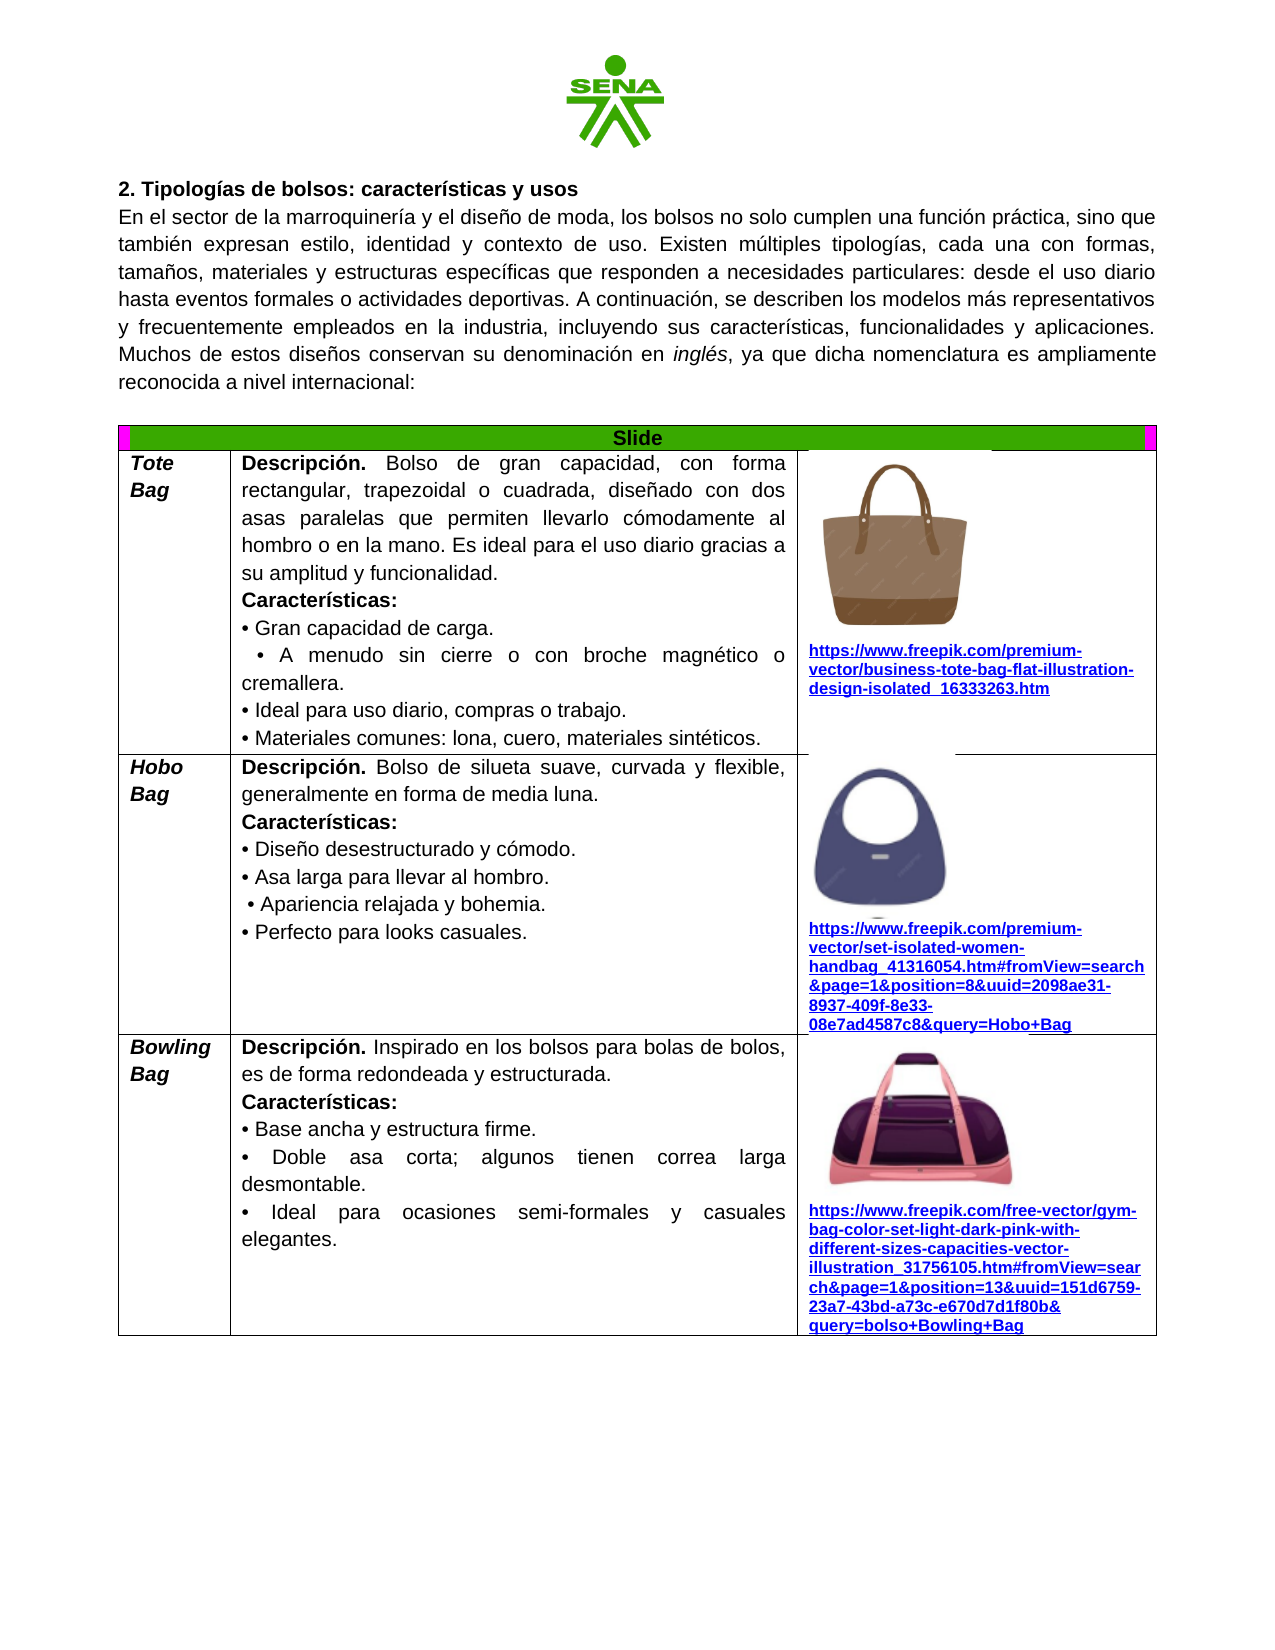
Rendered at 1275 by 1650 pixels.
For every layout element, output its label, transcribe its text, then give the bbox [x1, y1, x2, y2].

table_cell https://www.freepik.com/premium-vector/set-isolated-women-handbag_41316054.htm#fromView=search&page=1&position=8&uuid=2098ae31-8937-409f-8e33-08e7ad4587c8&query=Hobo+Bag [798, 755, 1156, 1034]
table_cell https://www.freepik.com/free-vector/gym-bag-color-set-light-dark-pink-with-different-sizes-capacities-vector-illustration_31756105.htm#fromView=search&page=1&position=13&uuid=151d6759-23a7-43bd-a73c-e670d7d1f80b& query=bolso+Bowling+Bag [798, 1035, 1156, 1335]
picture [808, 1034, 1029, 1201]
table_cell Descripción. Bolso de silueta suave, curvada y flexible, generalmente en forma de media luna. Características: • Diseño desestructurado y cómodo. • Asa larga para llevar al hombro. • Apariencia relajada y bohemia. • Perfecto para looks casuales. [231, 755, 797, 1034]
table_cell https://www.freepik.com/premium-vector/business-tote-bag-flat-illustration-design-isolated_16333263.htm [798, 451, 1156, 753]
table_cell Descripción. Bolso de gran capacidad, con forma rectangular, trapezoidal o cuadrada, diseñado con dos asas paralelas que permiten llevarlo cómodamente al hombro o en la mano. Es ideal para el uso diario gracias a su amplitud y funcionalidad. Características: • Gran capacidad de carga. • A menudo sin cierre o con broche magnético o cremallera. • Ideal para uso diario, compras o trabajo. • Materiales comunes: lona, cuero, materiales sintéticos. [231, 451, 797, 753]
text En el sector de la marroquinería y el diseño de moda, los bolsos no solo cumplen una función práctica, sino que también expresan estilo, identidad y contexto de uso. Existen múltiples tipologías, cada una con formas, tamaños, materiales y estructuras específicas que responden a necesidades particulares: desde el uso diario hasta eventos formales o actividades deportivas. A continuación, se describen los modelos más representativos y frecuentemente empleados en la industria, incluyendo sus características, funcionalidades y aplicaciones. Muchos de estos diseños conservan su denominación en inglés, ya que dicha nomenclatura es ampliamente reconocida a nivel internacional: [118, 205, 1157, 394]
table_cell Descripción. Inspirado en los bolsos para bolas de bolos, es de forma redondeada y estructurada. Características: • Base ancha y estructura firme. • Doble asa corta; algunos tienen correa larga desmontable. • Ideal para ocasiones semi-formales y casuales elegantes. [231, 1035, 797, 1335]
picture [808, 754, 956, 919]
picture [566, 55, 664, 148]
table_cell Tote Bag [119, 451, 230, 753]
picture [808, 450, 992, 641]
text 2. Tipologías de bolsos: características y usos [118, 177, 1157, 201]
table_cell Hobo Bag [119, 755, 230, 1034]
table_cell Bowling Bag [119, 1035, 230, 1335]
